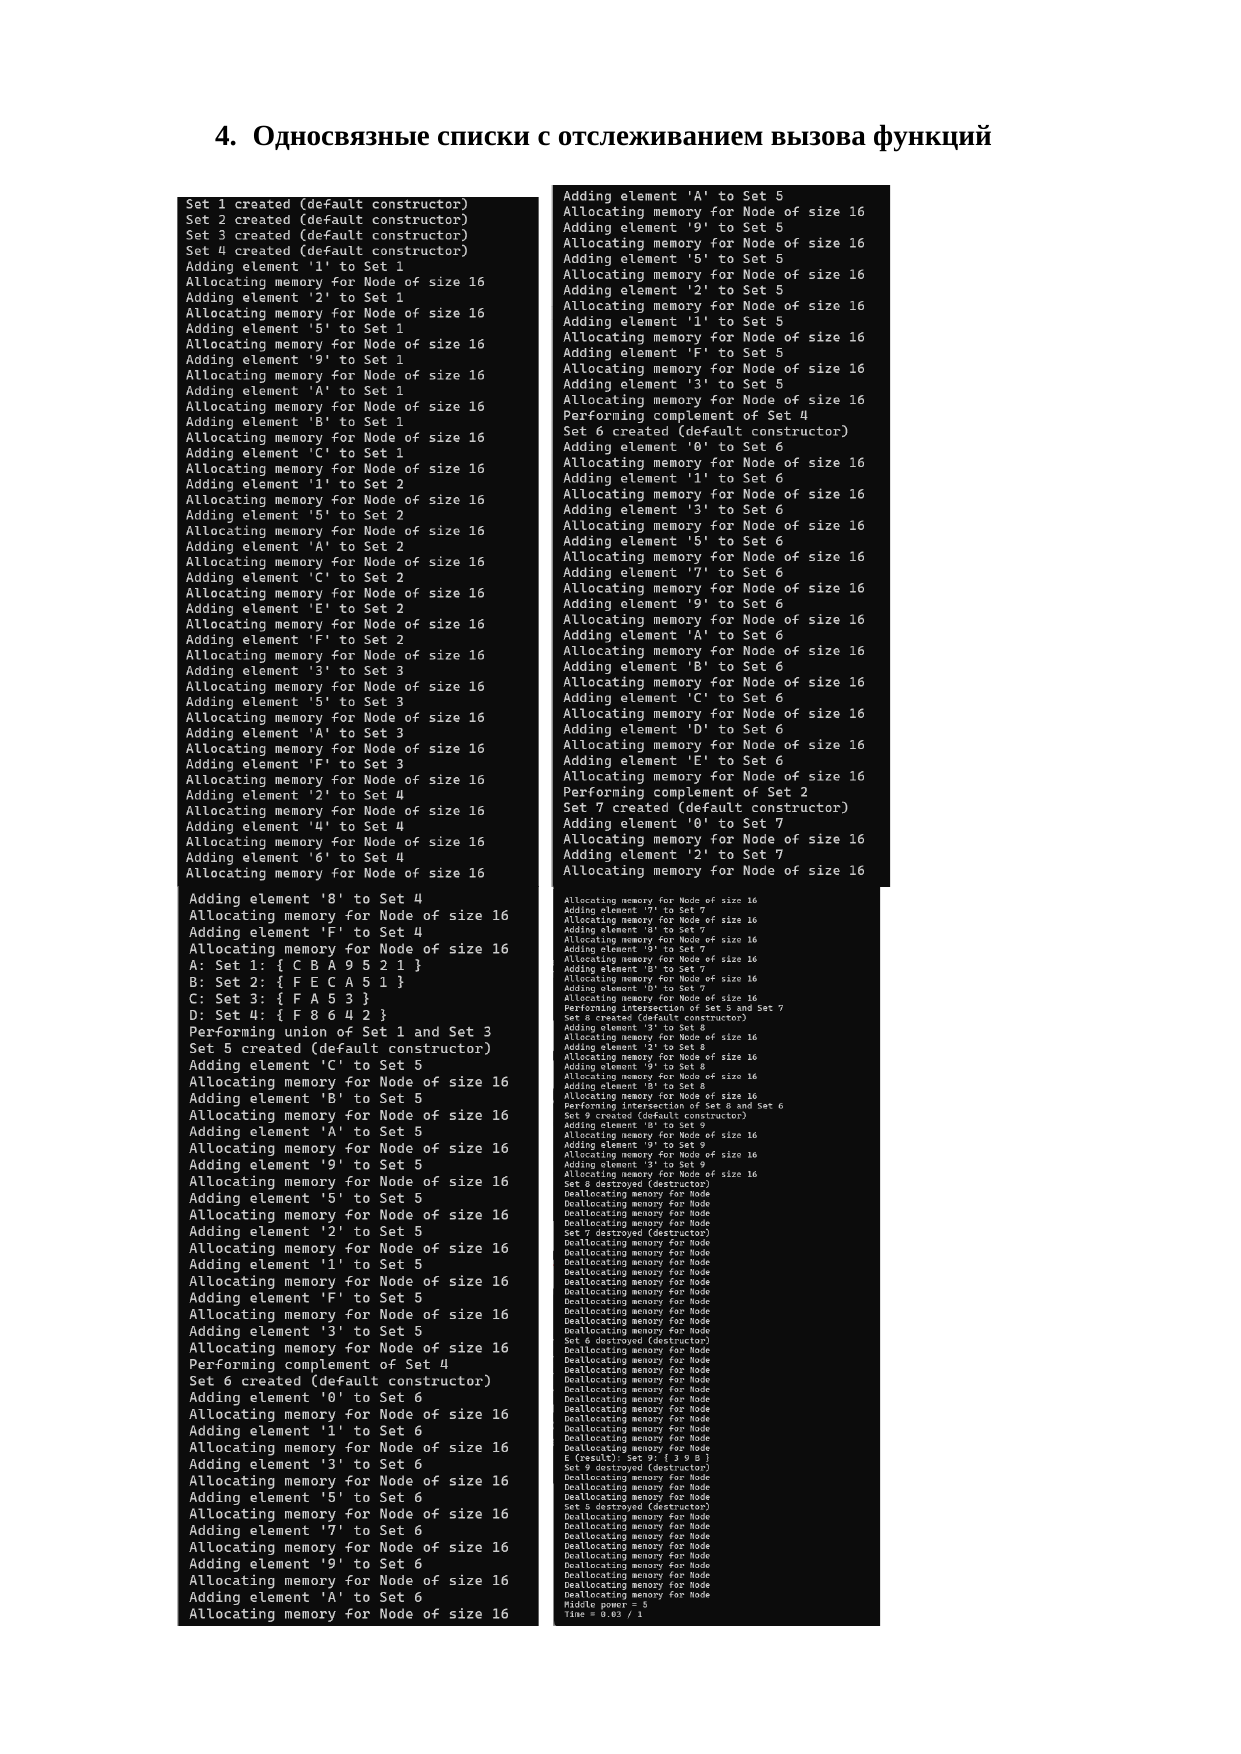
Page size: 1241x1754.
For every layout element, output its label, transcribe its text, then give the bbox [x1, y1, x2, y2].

picture [551, 185, 891, 1626]
list Односвязные списки с отслеживанием вызова функций [215, 118, 1152, 152]
picture [177, 197, 539, 1626]
